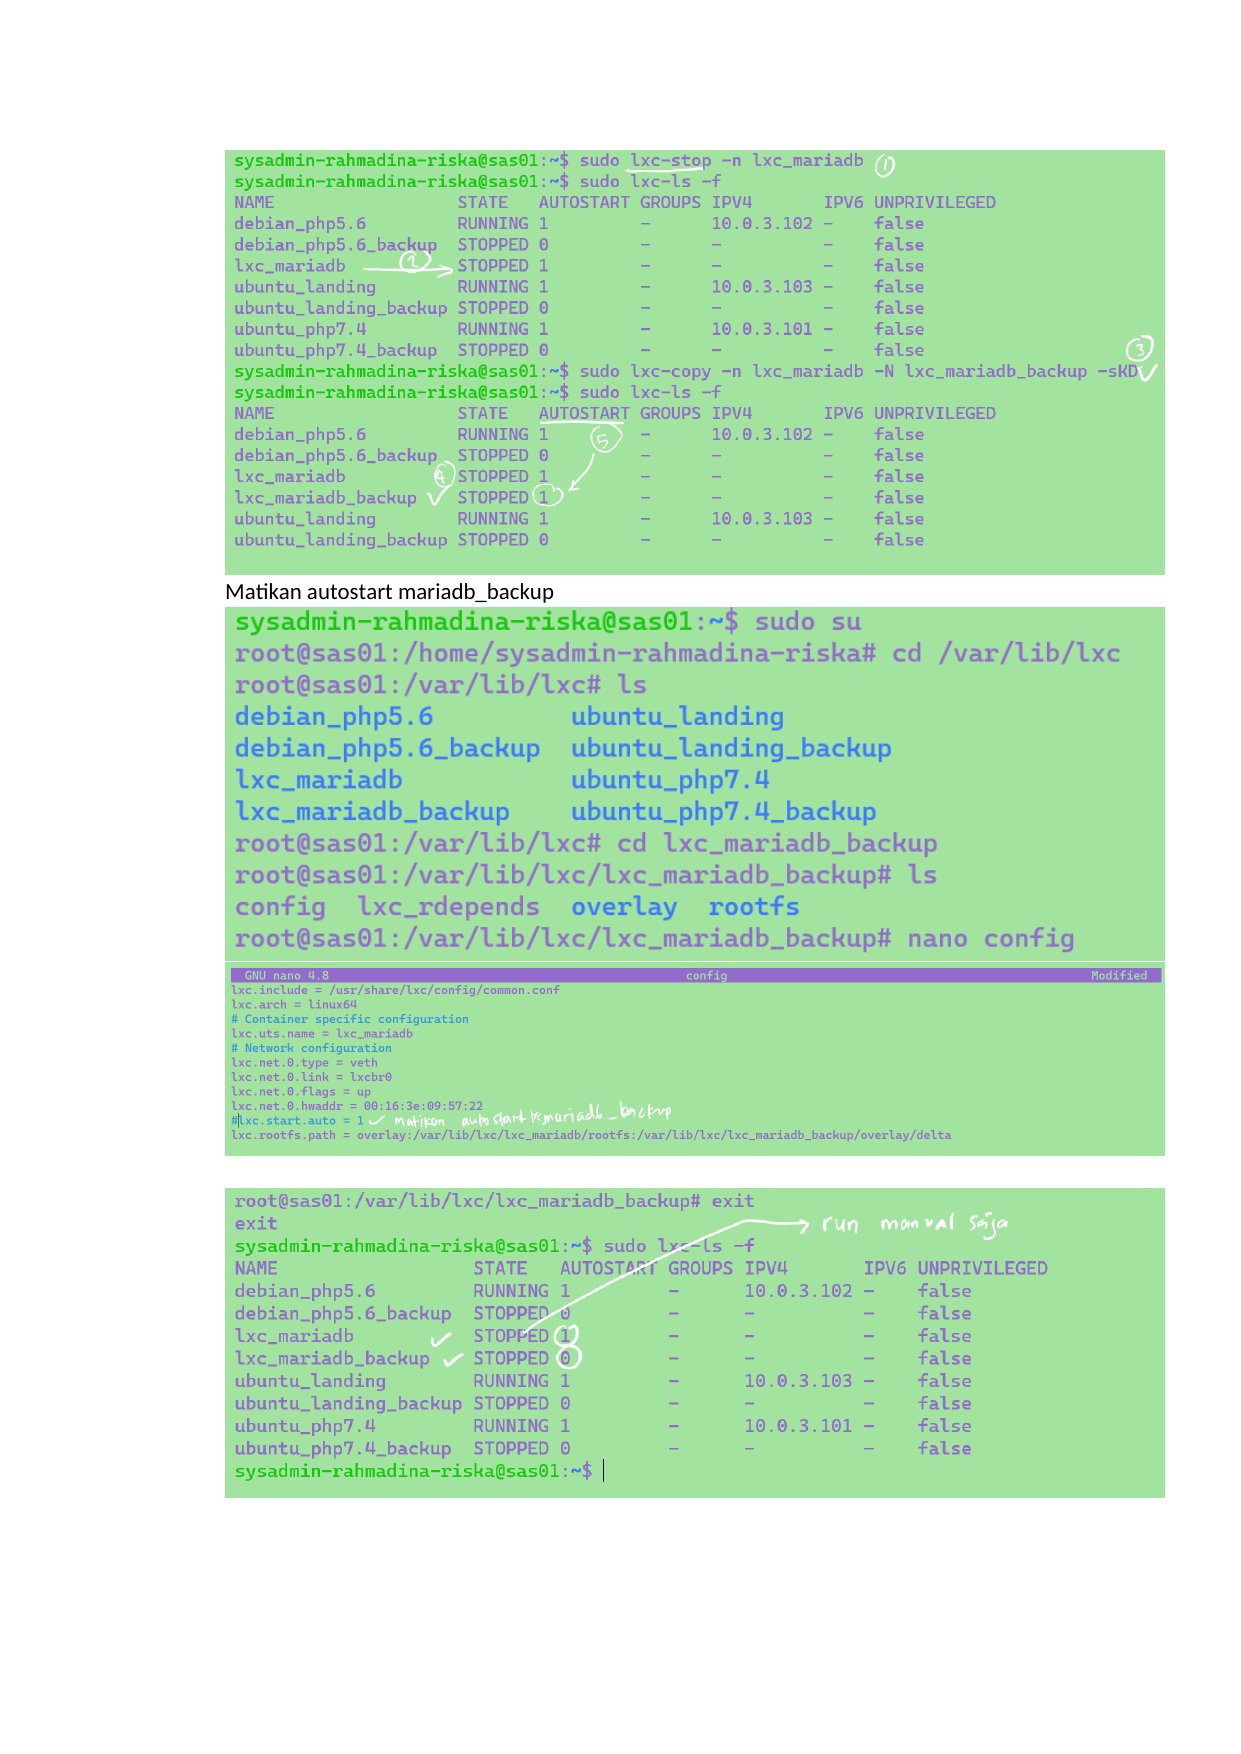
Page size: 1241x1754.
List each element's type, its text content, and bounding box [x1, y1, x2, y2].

picture [225, 607, 1166, 961]
picture [225, 962, 1166, 1156]
list Matikan autostart mariadb_backup [225, 577, 1090, 605]
picture [225, 150, 1166, 575]
picture [225, 1188, 1166, 1507]
